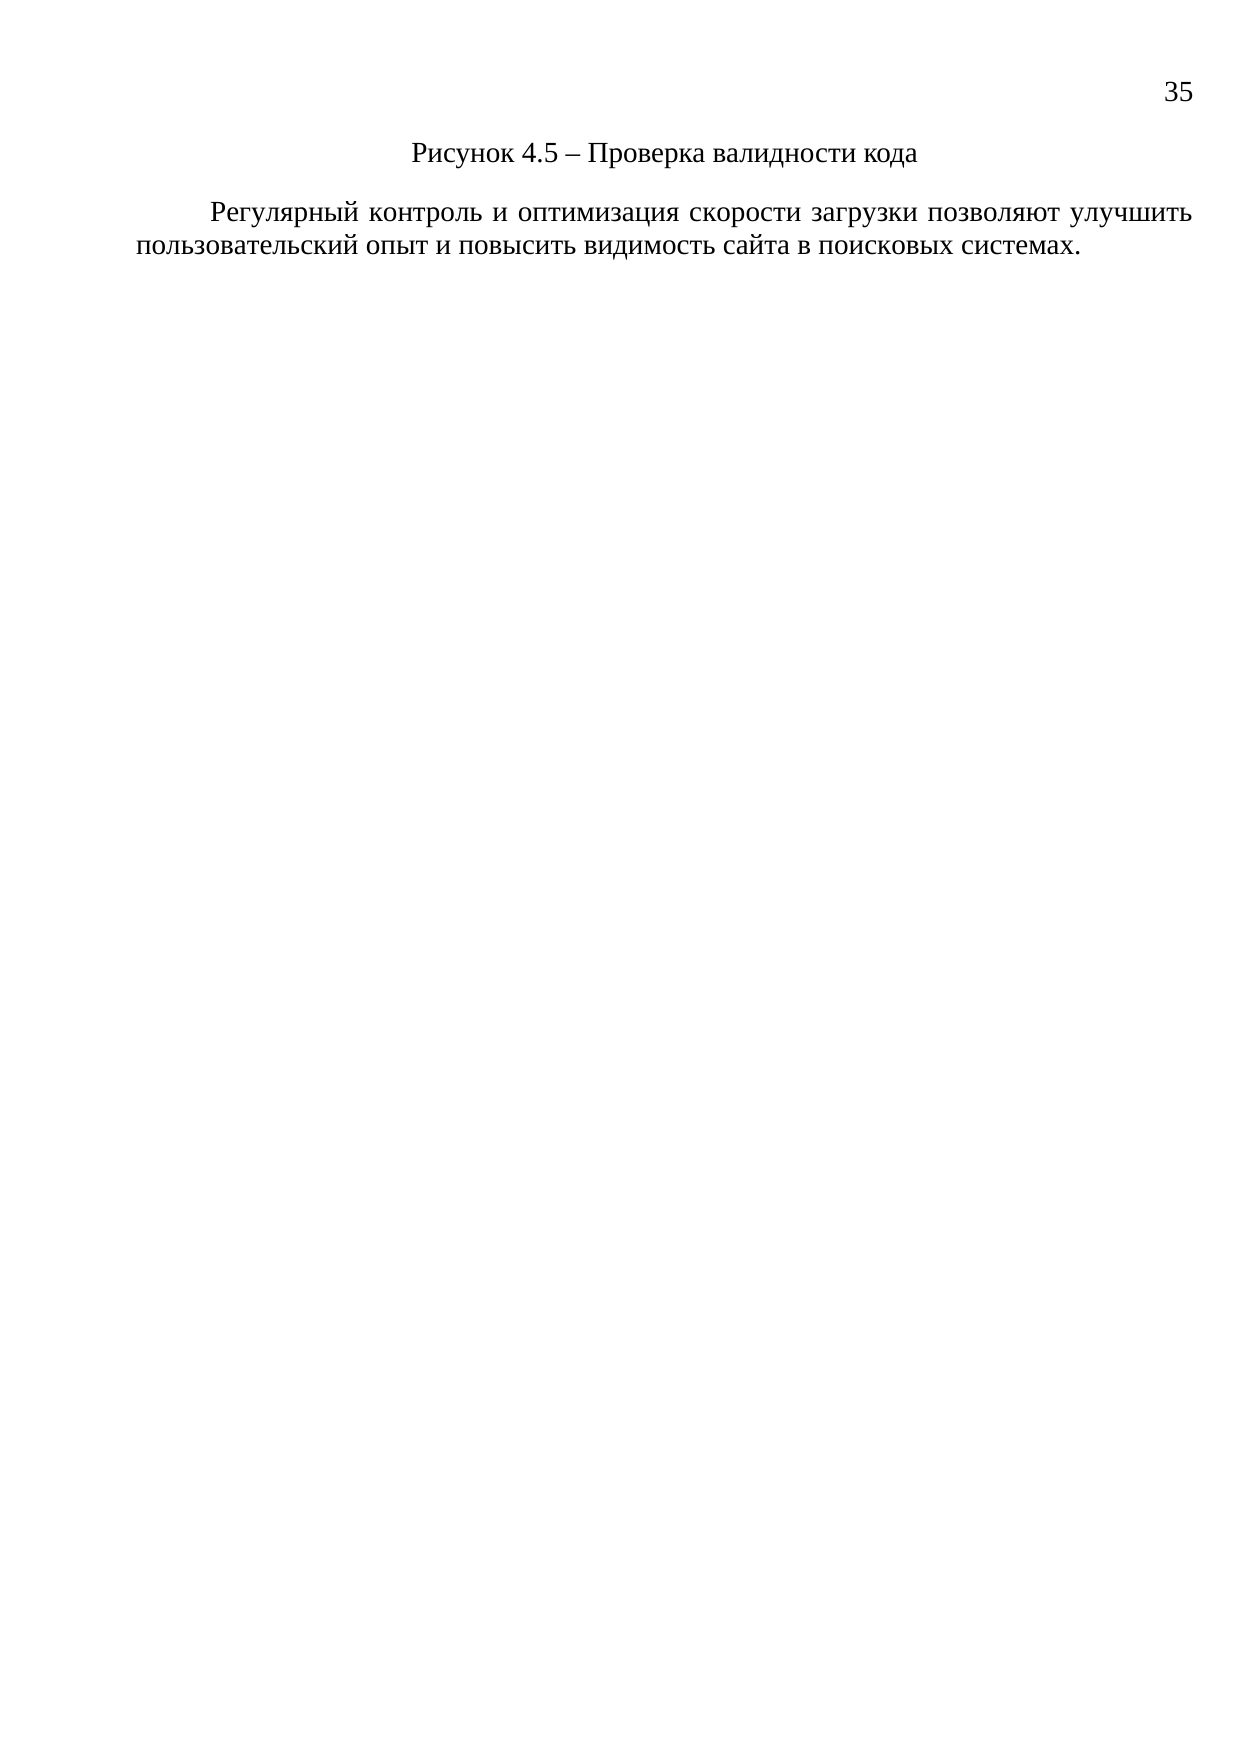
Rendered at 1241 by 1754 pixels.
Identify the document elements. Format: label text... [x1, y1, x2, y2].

text Рисунок 4.5 – Проверка валидности кода [136, 135, 1193, 169]
text Регулярный контроль и оптимизация скорости загрузки позволяют улучшить пользовательский опыт и повысить видимость сайта в поисковых системах. [136, 194, 1193, 261]
